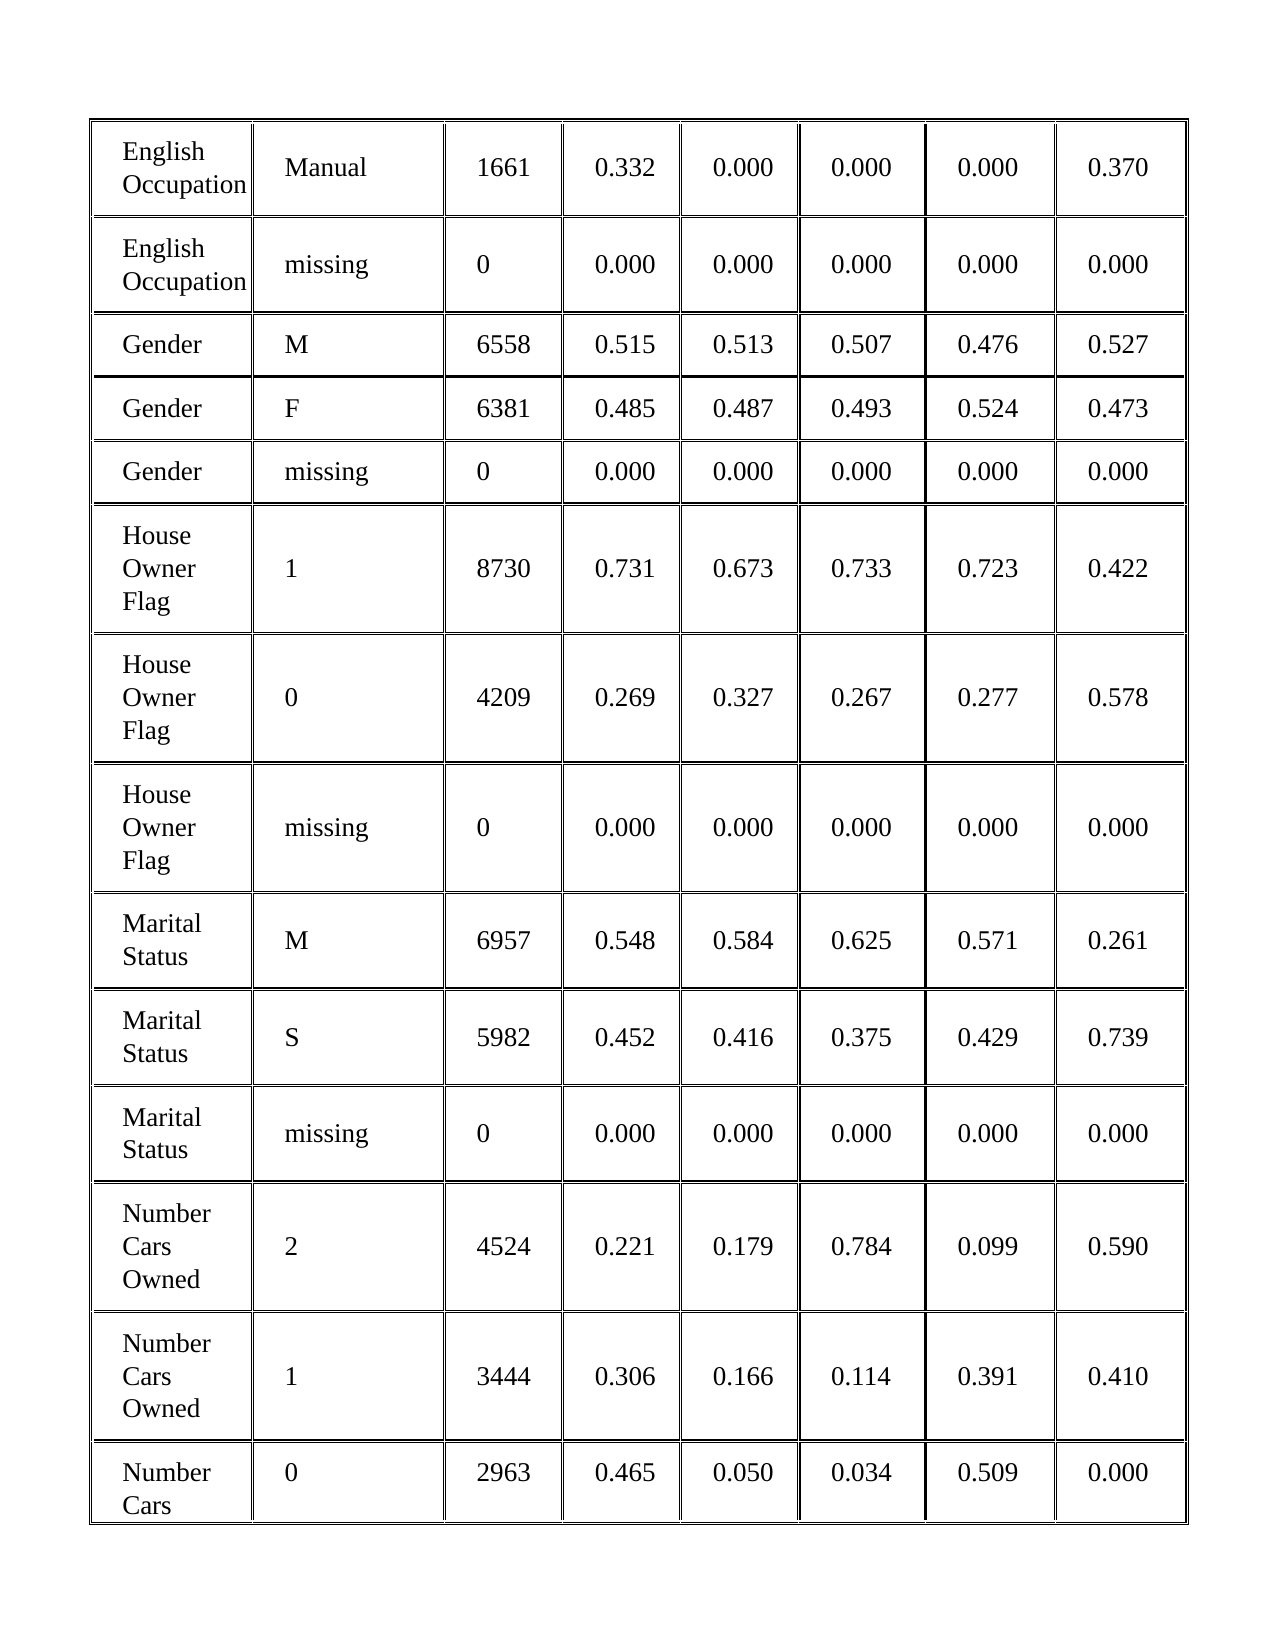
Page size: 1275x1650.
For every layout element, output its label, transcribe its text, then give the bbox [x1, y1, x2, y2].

table_cell 4209 [446, 635, 561, 761]
table_cell 0.179 [682, 1184, 797, 1310]
table_cell 0 [253, 1443, 444, 1522]
table_cell 0.000 [927, 765, 1054, 891]
table_cell 0.784 [801, 1184, 924, 1310]
table_cell 0.000 [801, 218, 924, 311]
table_cell English Occupation [90, 215, 252, 311]
table_cell Gender [92, 375, 251, 438]
table_cell House Owner Flag [90, 632, 252, 761]
table_cell 0.375 [801, 991, 924, 1084]
table_cell 0.114 [801, 1313, 924, 1439]
table_cell 0.673 [682, 506, 797, 632]
table_cell 4524 [446, 1184, 561, 1310]
table_cell Number Cars Owned [92, 1439, 252, 1522]
table_cell 0.733 [801, 506, 924, 632]
table_cell 0.000 [1056, 1439, 1186, 1522]
table_cell 0 [446, 218, 561, 311]
table_cell 0.306 [564, 1313, 679, 1439]
table_cell 0.332 [563, 122, 681, 215]
table_cell 0.000 [1057, 761, 1186, 891]
table_cell 0.452 [564, 991, 679, 1084]
table_cell 0.584 [682, 894, 797, 987]
table_cell Marital Status [92, 987, 251, 1084]
table_cell 0.000 [927, 1087, 1054, 1180]
table_cell 0.034 [799, 1443, 925, 1522]
table_cell 0.590 [1057, 1180, 1186, 1310]
table_cell English Occupation [92, 122, 252, 215]
table_cell 0.527 [1057, 311, 1186, 375]
table_cell 0.509 [925, 1443, 1056, 1522]
table_cell 0.485 [564, 378, 679, 438]
table_cell 0.000 [799, 122, 925, 215]
table_cell Marital Status [90, 1084, 252, 1180]
table_cell 3444 [446, 1313, 561, 1439]
table_cell 0 [446, 1087, 561, 1180]
table_cell House Owner Flag [92, 502, 251, 632]
table_cell 0.571 [927, 894, 1054, 987]
table_cell missing [254, 765, 443, 891]
table_cell 0.513 [682, 315, 797, 375]
table_cell 0.473 [1057, 375, 1185, 438]
table_cell 0.267 [801, 635, 924, 761]
table_cell missing [254, 442, 443, 502]
table_cell 6957 [446, 894, 561, 987]
table_cell F [254, 378, 443, 438]
table_cell 0.269 [564, 635, 679, 761]
table_cell Number Cars Owned [92, 1180, 251, 1310]
table_cell 0.000 [682, 442, 797, 502]
table_cell 0.723 [927, 506, 1054, 632]
table_cell 0.000 [1057, 439, 1186, 502]
table_cell 0.476 [927, 315, 1054, 375]
table_cell 0.000 [1056, 1084, 1187, 1180]
table_cell 0.625 [801, 894, 924, 987]
table_cell 0.524 [927, 378, 1054, 438]
table_cell Gender [92, 439, 251, 502]
table_cell 0.487 [682, 378, 797, 438]
table_cell Number Cars Owned [90, 1310, 252, 1439]
table_cell 0.410 [1056, 1310, 1187, 1439]
table_cell 0.000 [925, 122, 1056, 215]
table_cell 1 [254, 1313, 443, 1439]
table_cell Gender [92, 311, 251, 375]
table_cell 0.000 [801, 1087, 924, 1180]
table_cell 0.277 [927, 635, 1054, 761]
table_cell 0.493 [801, 378, 924, 438]
table_cell 0.050 [681, 1439, 799, 1522]
table_cell 0.327 [682, 635, 797, 761]
table_cell 0.000 [801, 442, 924, 502]
table_cell 5982 [446, 991, 561, 1084]
table_cell 0.000 [801, 765, 924, 891]
table_cell 0.370 [1056, 122, 1185, 215]
table_cell 6558 [446, 315, 561, 375]
table_cell 0.000 [682, 765, 797, 891]
table_cell House Owner Flag [92, 761, 251, 891]
table_cell 1 [254, 506, 443, 632]
table_cell 0 [446, 765, 561, 891]
table_cell 0.000 [564, 442, 679, 502]
table_cell 0.422 [1057, 502, 1186, 632]
table_cell 1661 [445, 122, 563, 215]
table_cell 0.221 [564, 1184, 679, 1310]
table_cell 0.099 [927, 1184, 1054, 1310]
table_cell Marital Status [90, 891, 252, 987]
table_cell 0.000 [564, 218, 679, 311]
table_cell 0.739 [1057, 987, 1186, 1084]
table_cell 6381 [446, 378, 561, 438]
table_cell 0.416 [682, 991, 797, 1084]
table_cell M [254, 894, 443, 987]
table_cell 0.000 [682, 218, 797, 311]
table_cell 0.000 [682, 1087, 797, 1180]
table_cell 0 [254, 635, 443, 761]
table_cell 0.465 [563, 1443, 681, 1522]
table_cell missing [254, 1087, 443, 1180]
table_cell 0.261 [1056, 891, 1187, 987]
table_cell 0.000 [1056, 215, 1187, 311]
table_cell M [254, 315, 443, 375]
table_cell 0.000 [927, 442, 1054, 502]
table_cell 2 [254, 1184, 443, 1310]
table_cell 0.166 [682, 1313, 797, 1439]
table_cell 0.578 [1056, 632, 1187, 761]
table_cell 0.000 [564, 765, 679, 891]
table_cell S [254, 991, 443, 1084]
table_cell 0.391 [927, 1313, 1054, 1439]
table_cell Manual [253, 122, 444, 215]
table_cell 0.515 [564, 315, 679, 375]
table_cell 0.000 [681, 120, 799, 215]
table_cell 2963 [445, 1443, 563, 1522]
table_cell 0.548 [564, 894, 679, 987]
table_cell 0.429 [927, 991, 1054, 1084]
table_cell missing [254, 218, 443, 311]
table_cell 0.000 [564, 1087, 679, 1180]
table_cell 0 [446, 442, 561, 502]
table_cell 0.507 [801, 315, 924, 375]
table_cell 0.000 [927, 218, 1054, 311]
table_cell 0.731 [564, 506, 679, 632]
table_cell 8730 [446, 506, 561, 632]
